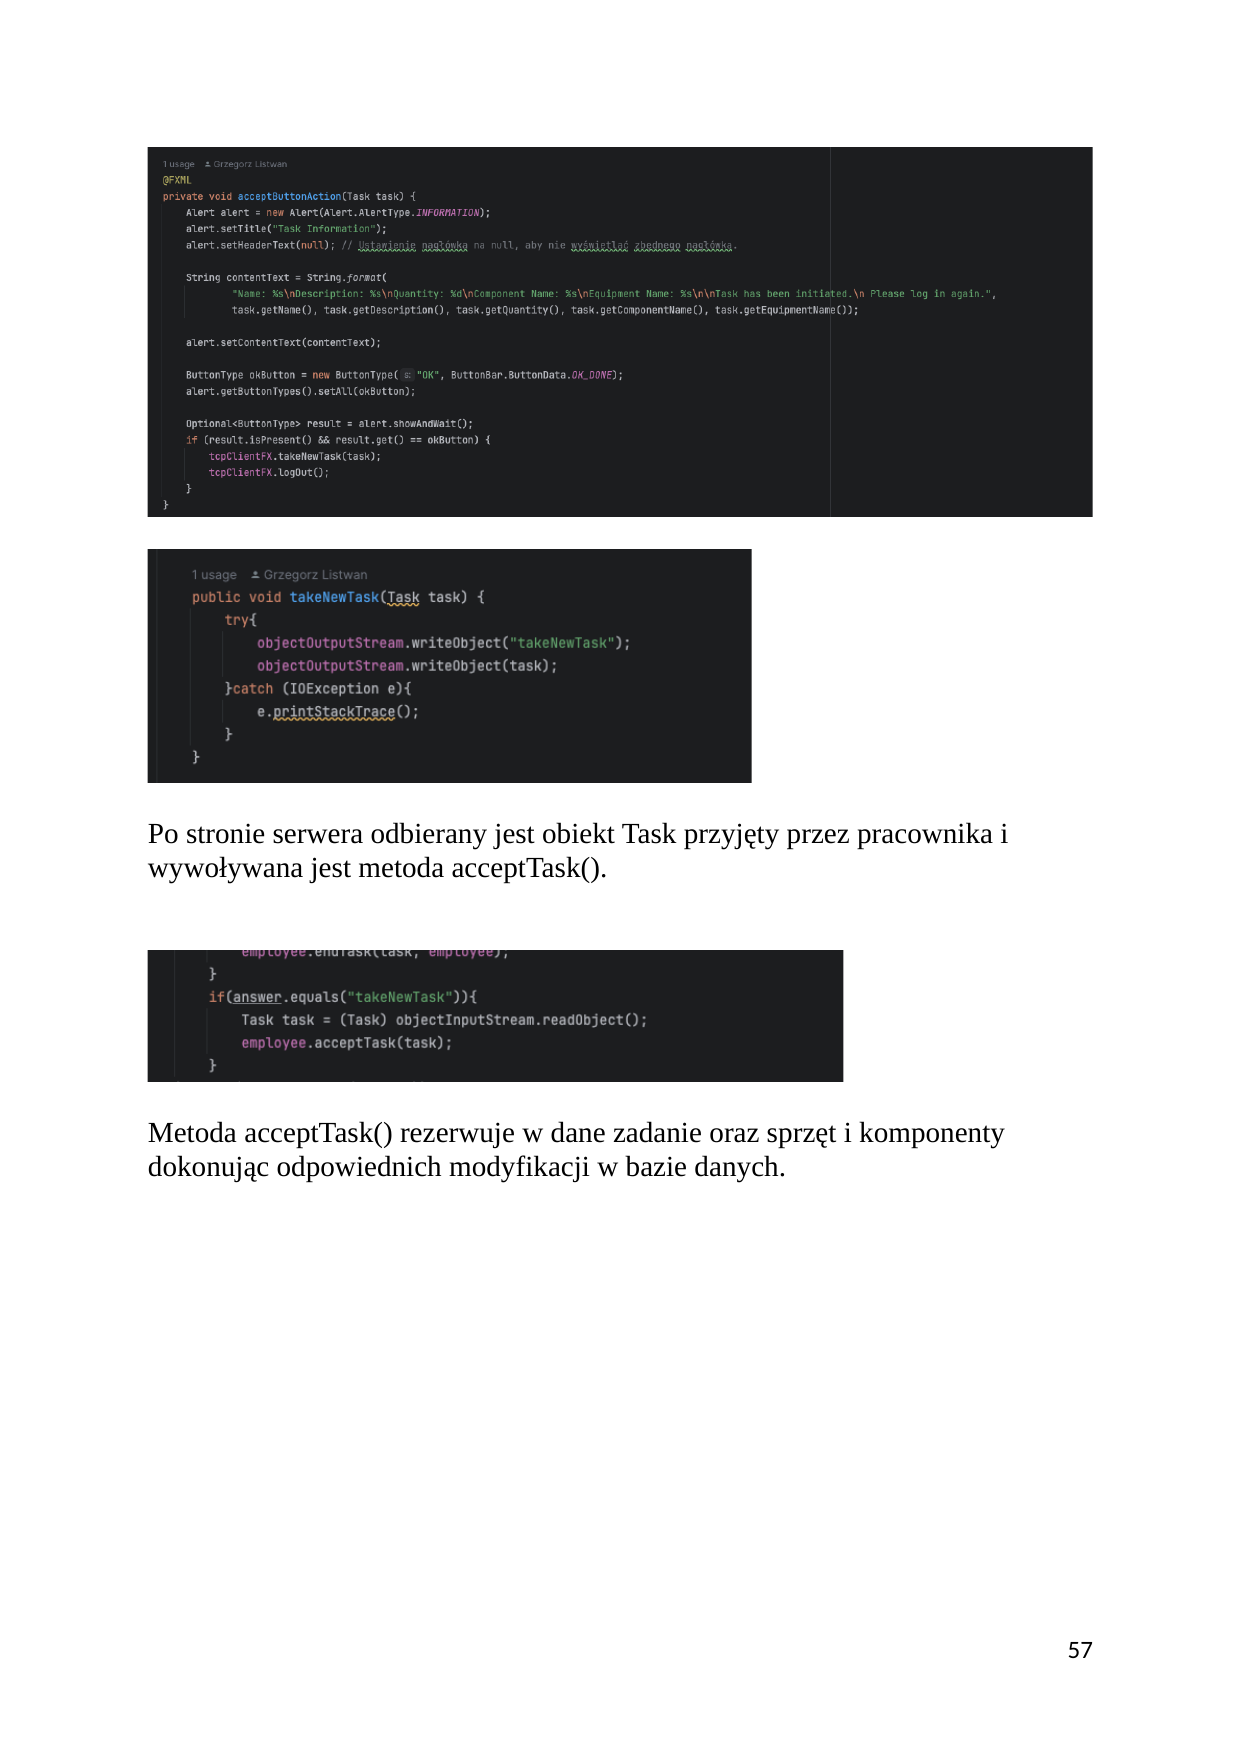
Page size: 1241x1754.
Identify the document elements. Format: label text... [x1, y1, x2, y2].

text Po stronie serwera odbierany jest obiekt Task przyjęty przez pracownika i wywoływana jest metoda acceptTask(). [148, 817, 1093, 884]
picture [147, 950, 844, 1082]
text Metoda acceptTask() rezerwuje w dane zadanie oraz sprzęt i komponenty dokonując odpowiednich modyfikacji w bazie danych. [148, 1116, 1093, 1183]
picture [147, 147, 1093, 517]
picture [147, 549, 752, 783]
